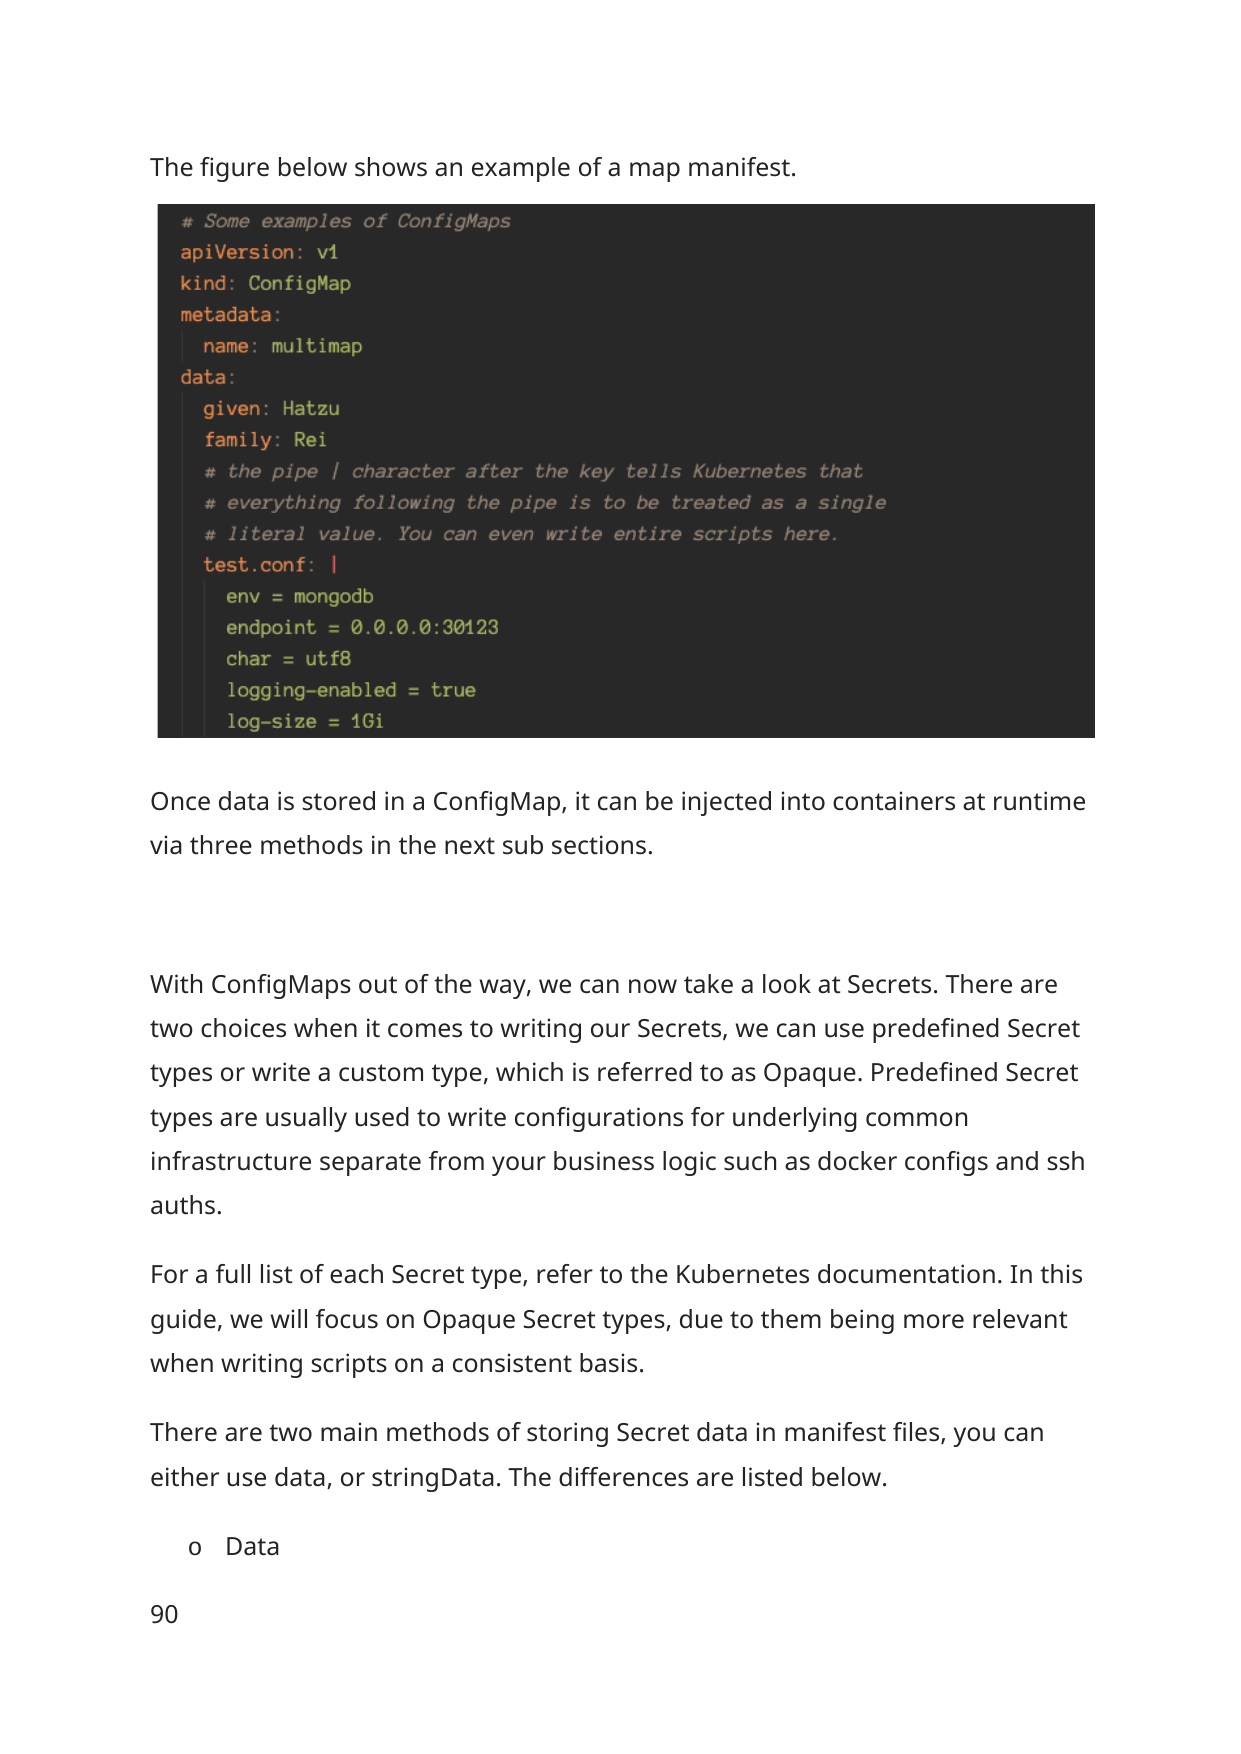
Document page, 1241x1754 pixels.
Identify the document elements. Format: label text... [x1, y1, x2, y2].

picture [157, 204, 1094, 738]
text For a full list of each Secret type, refer to the Kubernetes documentation. In this guide, we will focus on Opaque Secret types, due to them being more relevant when writing scripts on a consistent basis. [150, 1257, 1090, 1380]
list Data [187, 1528, 1090, 1563]
text There are two main methods of storing Secret data in manifest files, you can either use data, or stringData. The differences are listed below. [150, 1415, 1090, 1493]
text The figure below shows an example of a map manifest. [150, 150, 1090, 184]
text With ConfigMaps out of the way, we can now take a look at Secrets. There are two choices when it comes to writing our Secrets, we can use predefined Secret types or write a custom type, which is referred to as Opaque. Predefined Secret types are usually used to write configurations for underlying common infrastructure separate from your business logic such as docker configs and ssh auths. [150, 966, 1090, 1222]
